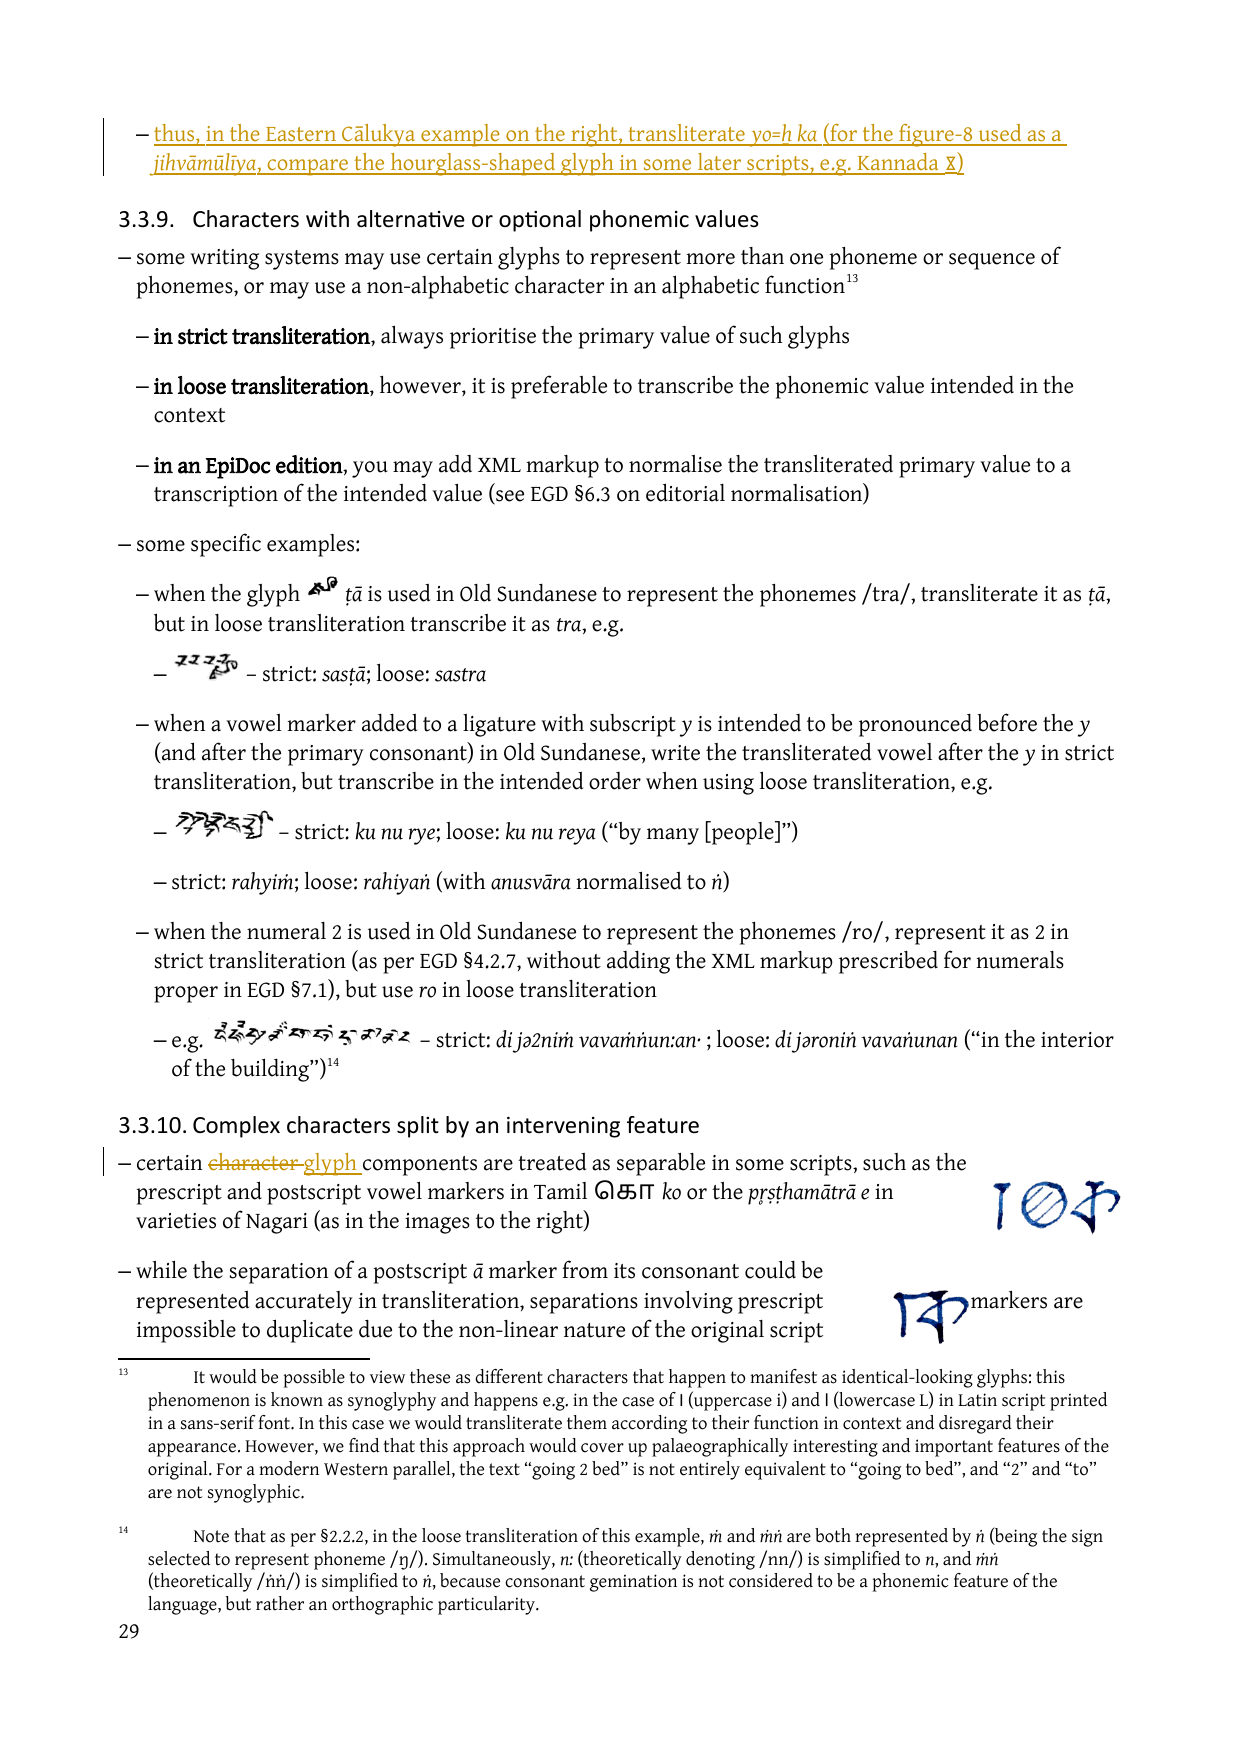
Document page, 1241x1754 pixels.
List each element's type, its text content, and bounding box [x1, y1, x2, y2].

list some specific examples: [118, 528, 1122, 558]
list in loose transliteration, however, it is preferable to transcribe the phonemic value intended in the context [136, 370, 1122, 428]
list in an EpiDoc edition, you may add XML markup to normalise the transliterated primary value to a transcription of the intended value (see EGD §6.3 on editorial normalisation) [136, 449, 1122, 508]
list while the separation of a postscript ā marker from its consonant could be represented accurately in transliteration, separations involving prescript markers are impossible to duplicate due to the non-linear nature of the original script [118, 1256, 1122, 1343]
picture [989, 1148, 1123, 1266]
subtitle Characters with alternative or optional phonemic values [118, 197, 1122, 235]
picture [171, 651, 241, 681]
list – strict: sasṭā; loose: sastra [153, 658, 1122, 687]
list strict: rahyiṁ; loose: rahiyaṅ (with anusvāra normalised to ṅ) [153, 866, 1122, 895]
list when the glyph ṭā is used in Old Sundanese to represent the phonemes /tra/, transliterate it as ṭā, but in loose transliteration transcribe it as tra, e.g. [136, 578, 1122, 637]
list e.g. – strict: di jә2niṁ vavaṁṅun:an· ; loose: di jәroniṅ vavaṅunan (“in the interior of the building”) [153, 1024, 1122, 1083]
picture [208, 1018, 415, 1048]
list certain components are treated as separable in some scripts, such as the prescript and postscript vowel markers in Tamil கொ ko or the pr̥ṣṭhamātrā e in varieties of Nagari (as in the images to the right) [118, 1147, 1122, 1235]
picture [891, 1257, 971, 1375]
list in strict transliteration, always prioritise the primary value of such glyphs [136, 320, 1122, 349]
picture [305, 572, 340, 602]
list – strict: ku nu rye; loose: ku nu reya (“by many [people]”) [153, 816, 1122, 845]
list some writing systems may use certain glyphs to represent more than one phoneme or sequence of phonemes, or may use a non-alphabetic character in an alphabetic function [118, 241, 1122, 299]
subtitle Complex characters split by an intervening feature [118, 1103, 1122, 1141]
picture [171, 810, 274, 840]
list when the numeral 2 is used in Old Sundanese to represent the phonemes /ro/, represent it as 2 in strict transliteration (as per EGD §4.2.7, without adding the XML markup prescribed for numerals proper in EGD §7.1), but use ro in loose transliteration [136, 916, 1122, 1003]
list when a vowel marker added to a ligature with subscript y is intended to be pronounced before the y (and after the primary consonant) in Old Sundanese, write the transliterated vowel after the y in strict transliteration, but transcribe in the intended order when using loose transliteration, e.g. [136, 708, 1122, 795]
